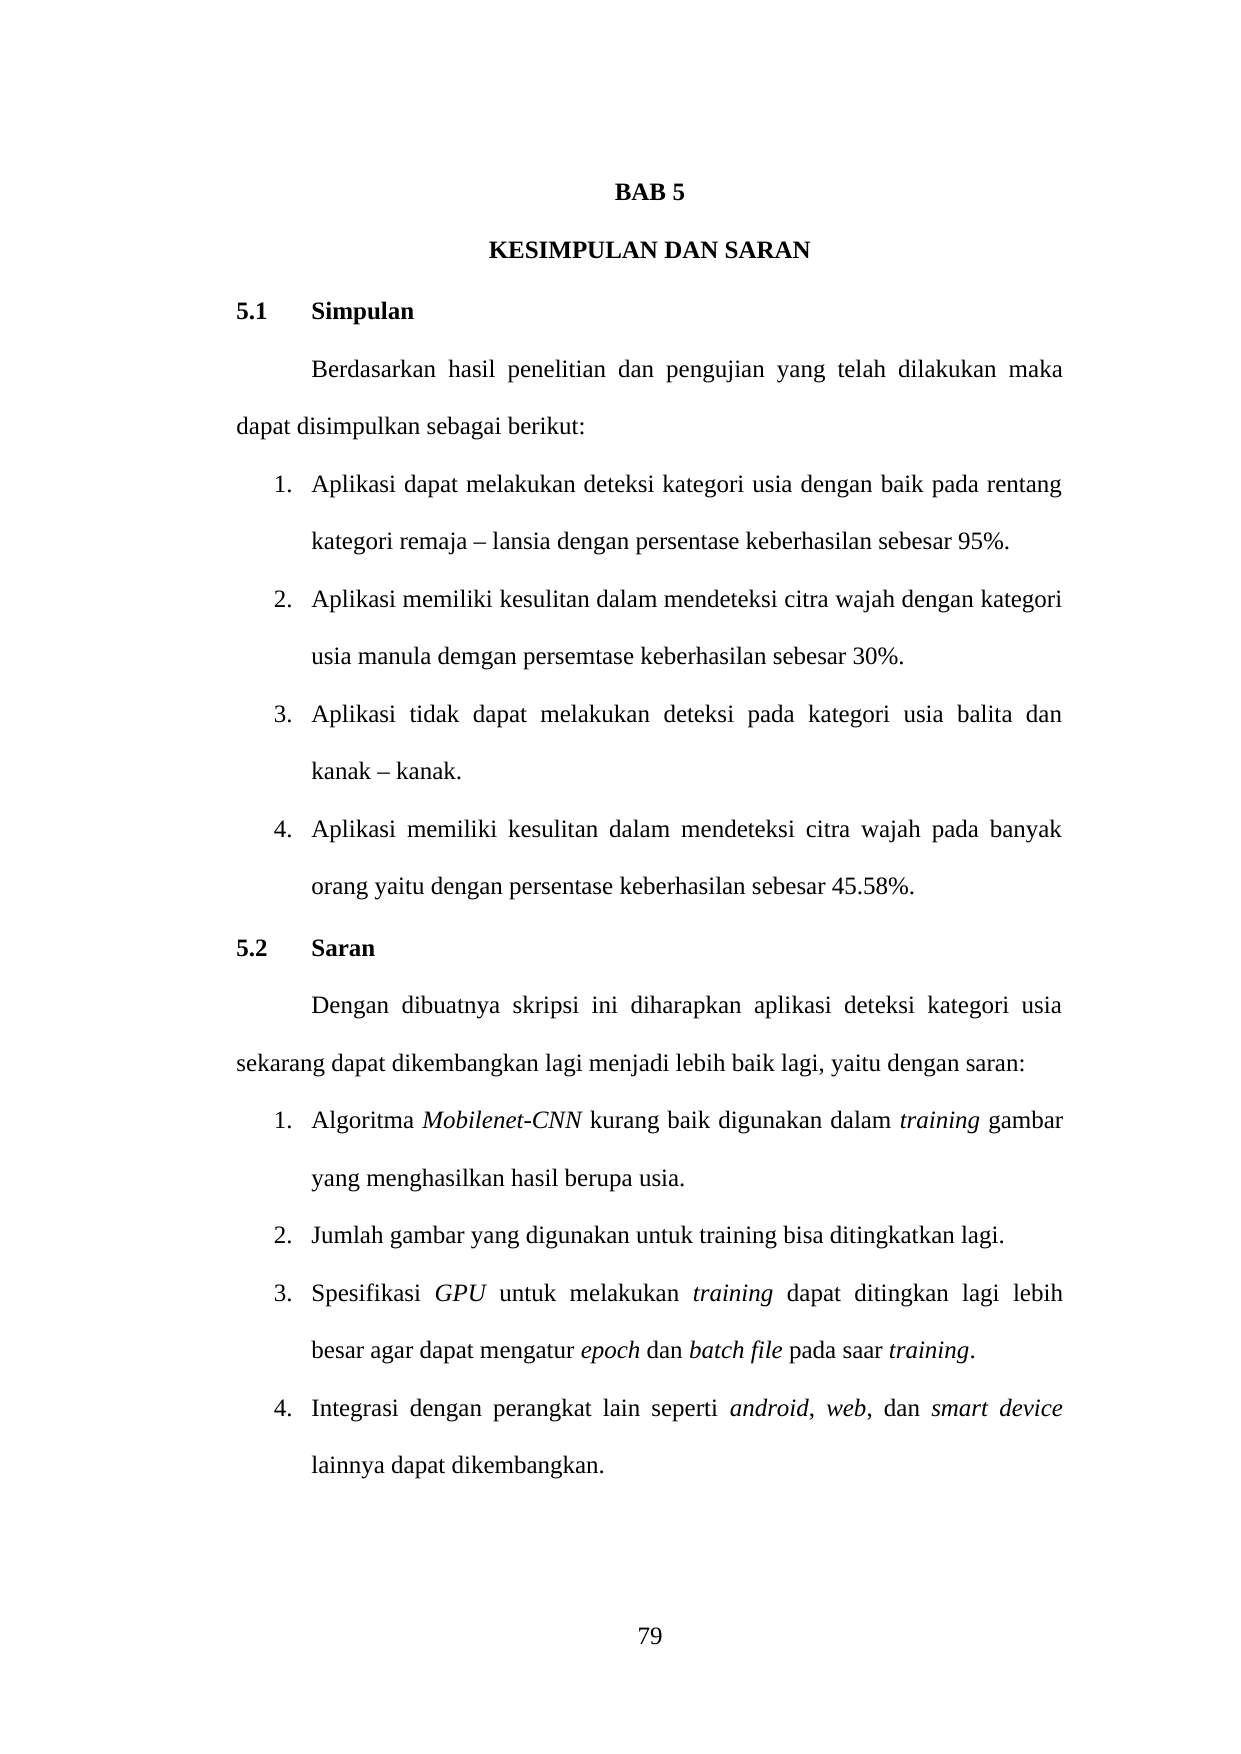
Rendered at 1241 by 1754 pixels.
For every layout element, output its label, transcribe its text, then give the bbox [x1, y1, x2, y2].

list Jumlah gambar yang digunakan untuk training bisa ditingkatkan lagi. [274, 1221, 1063, 1249]
list Integrasi dengan perangkat lain seperti android, web, dan smart device lainnya dapat dikembangkan. [274, 1393, 1063, 1479]
list Aplikasi tidak dapat melakukan deteksi pada kategori usia balita dan kanak – kanak. [274, 699, 1063, 785]
list Spesifikasi GPU untuk melakukan training dapat ditingkan lagi lebih besar agar dapat mengatur epoch dan batch file pada saar training. [274, 1278, 1063, 1364]
list Aplikasi memiliki kesulitan dalam mendeteksi citra wajah pada banyak orang yaitu dengan persentase keberhasilan sebesar 45.58%. [274, 814, 1063, 900]
subtitle Simpulan [236, 296, 1063, 325]
list Aplikasi memiliki kesulitan dalam mendeteksi citra wajah dengan kategori usia manula demgan persemtase keberhasilan sebesar 30%. [274, 584, 1063, 670]
text Berdasarkan hasil penelitian dan pengujian yang telah dilakukan maka dapat disimpulkan sebagai berikut: [236, 354, 1063, 440]
subtitle Saran [236, 933, 1063, 962]
subtitle BAB 5 KESIMPULAN DAN SARAN [236, 177, 1063, 263]
list Algoritma Mobilenet-CNN kurang baik digunakan dalam training gambar yang menghasilkan hasil berupa usia. [274, 1106, 1063, 1192]
text Dengan dibuatnya skripsi ini diharapkan aplikasi deteksi kategori usia sekarang dapat dikembangkan lagi menjadi lebih baik lagi, yaitu dengan saran: [236, 991, 1063, 1077]
list Aplikasi dapat melakukan deteksi kategori usia dengan baik pada rentang kategori remaja – lansia dengan persentase keberhasilan sebesar 95%. [274, 469, 1063, 555]
